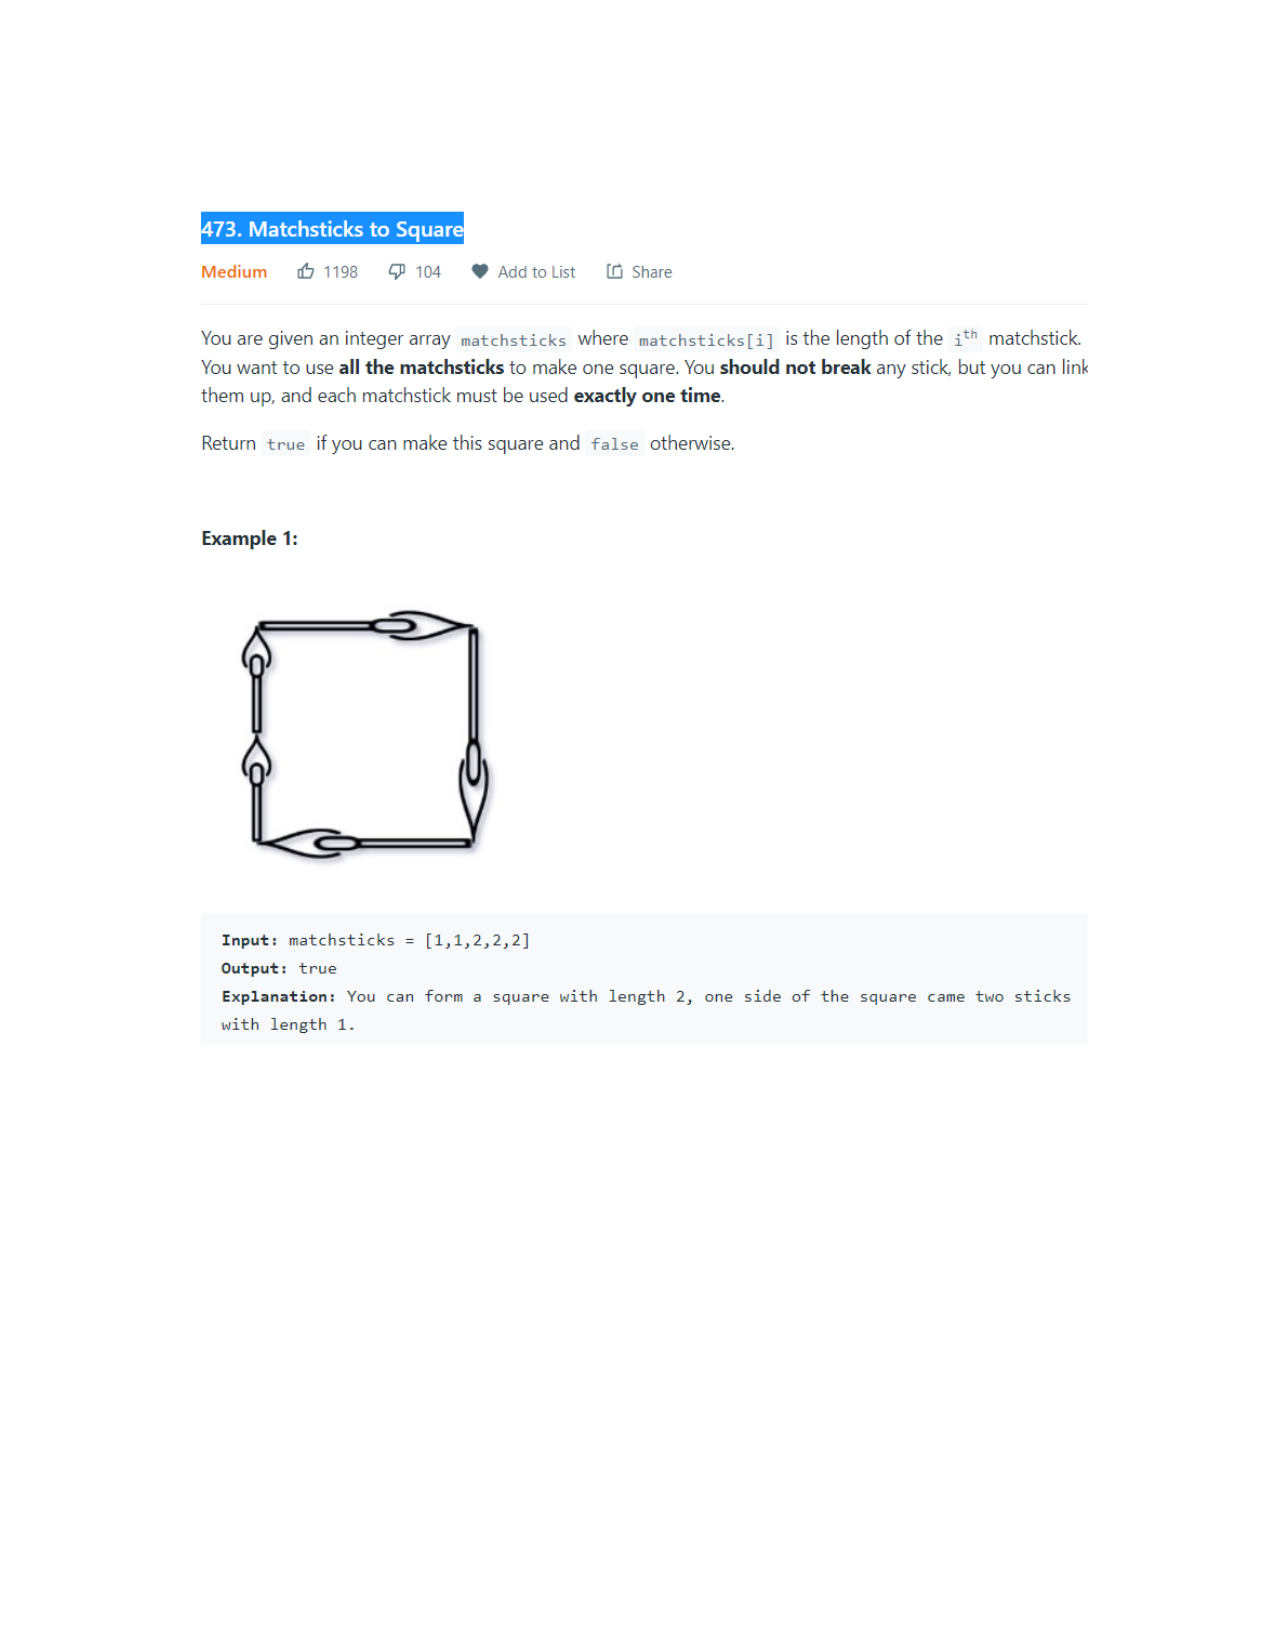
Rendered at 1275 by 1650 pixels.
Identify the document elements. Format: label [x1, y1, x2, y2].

picture [187, 202, 1088, 1045]
